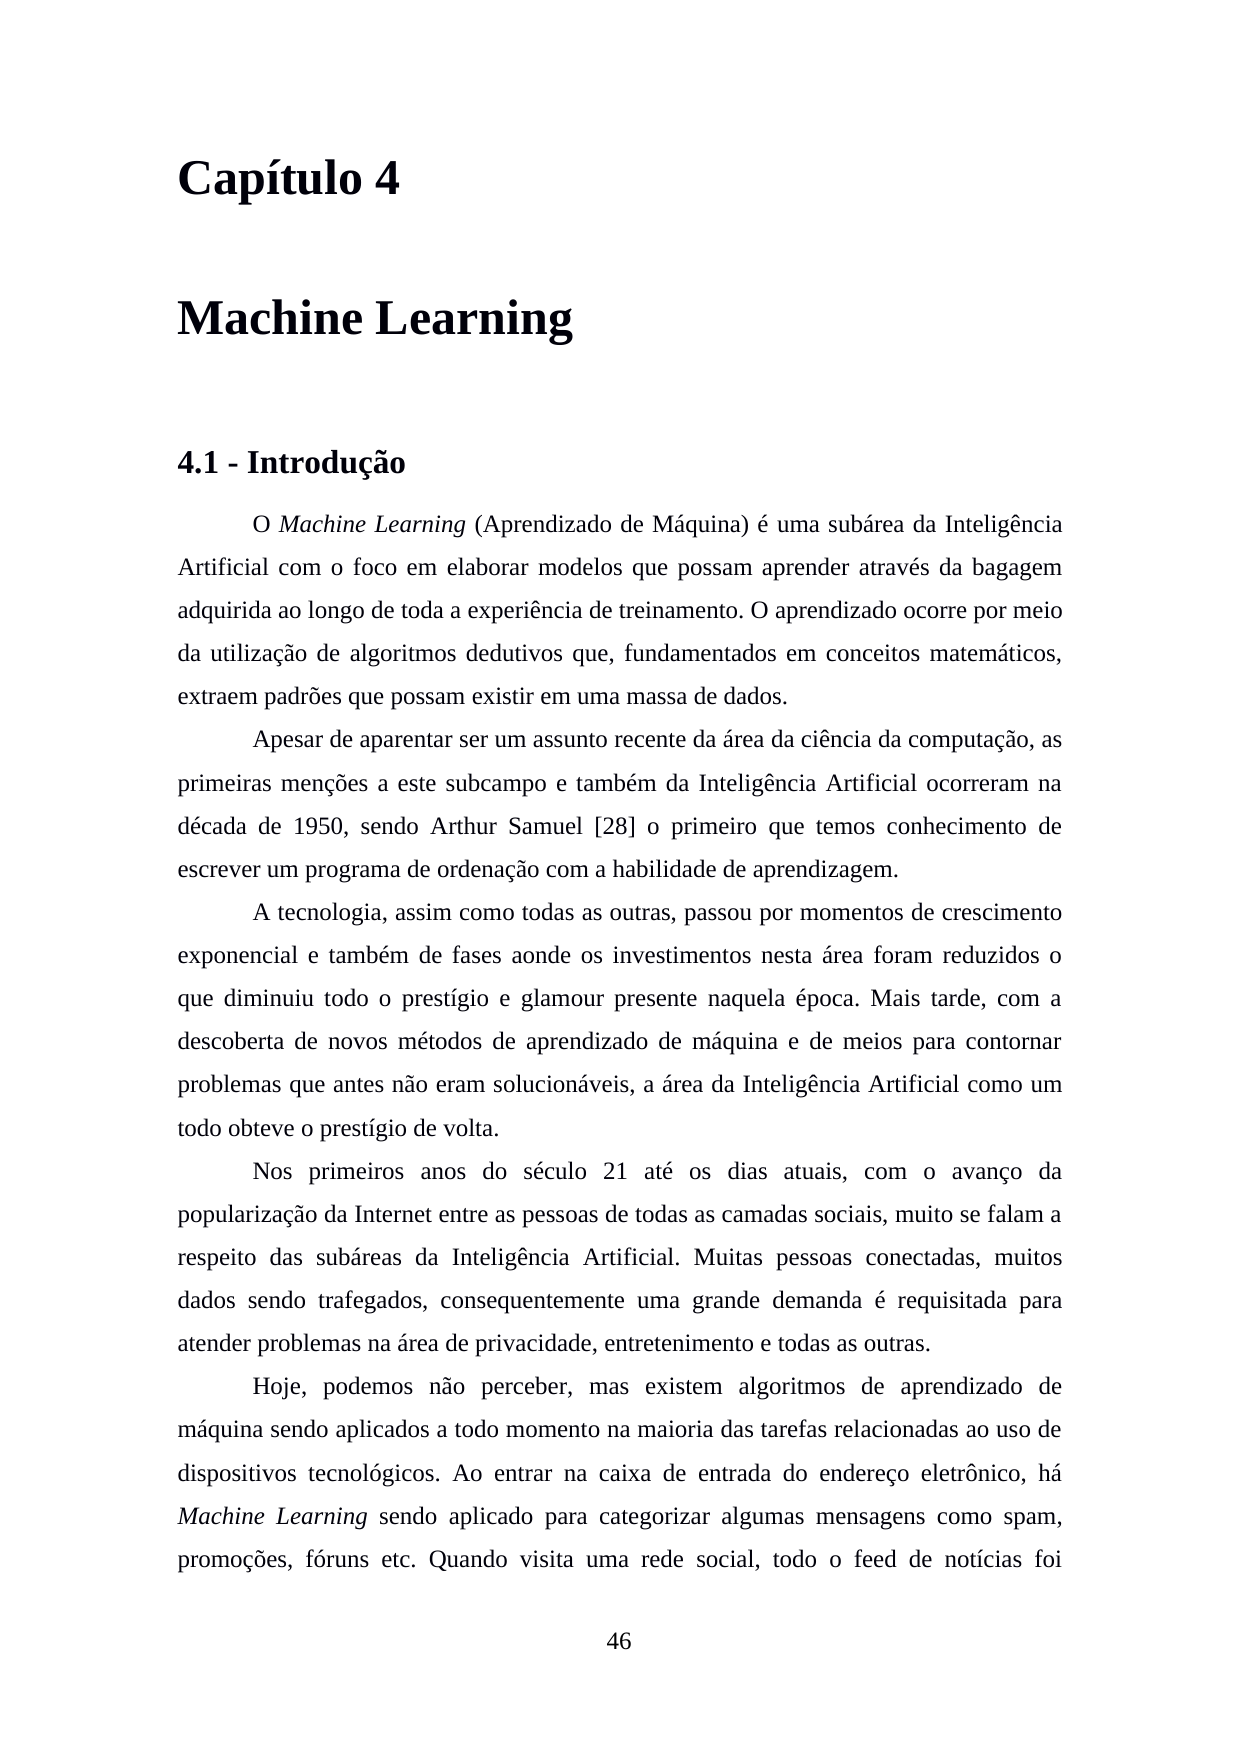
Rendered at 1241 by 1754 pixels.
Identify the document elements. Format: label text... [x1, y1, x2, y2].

text Apesar de aparentar ser um assunto recente da área da ciência da computação, as primeiras menções a este subcampo e também da Inteligência Artificial ocorreram na década de 1950, sendo Arthur Samuel [28] o primeiro que temos conhecimento de escrever um programa de ordenação com a habilidade de aprendizagem. [177, 724, 1063, 883]
text 4.1 - Introdução [177, 442, 1063, 480]
subtitle Machine Learning [177, 288, 1063, 345]
text Nos primeiros anos do século 21 até os dias atuais, com o avanço da popularização da Internet entre as pessoas de todas as camadas sociais, muito se falam a respeito das subáreas da Inteligência Artificial. Muitas pessoas conectadas, muitos dados sendo trafegados, consequentemente uma grande demanda é requisitada para atender problemas na área de privacidade, entretenimento e todas as outras. [177, 1156, 1063, 1357]
text A tecnologia, assim como todas as outras, passou por momentos de crescimento exponencial e também de fases aonde os investimentos nesta área foram reduzidos o que diminuiu todo o prestígio e glamour presente naquela época. Mais tarde, com a descoberta de novos métodos de aprendizado de máquina e de meios para contornar problemas que antes não eram solucionáveis, a área da Inteligência Artificial como um todo obteve o prestígio de volta. [177, 897, 1063, 1141]
text O Machine Learning (Aprendizado de Máquina) é uma subárea da Inteligência Artificial com o foco em elaborar modelos que possam aprender através da bagagem adquirida ao longo de toda a experiência de treinamento. O aprendizado ocorre por meio da utilização de algoritmos dedutivos que, fundamentados em conceitos matemáticos, extraem padrões que possam existir em uma massa de dados. [177, 509, 1063, 710]
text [177, 1371, 1063, 1573]
text Capítulo 4 [177, 148, 1063, 205]
